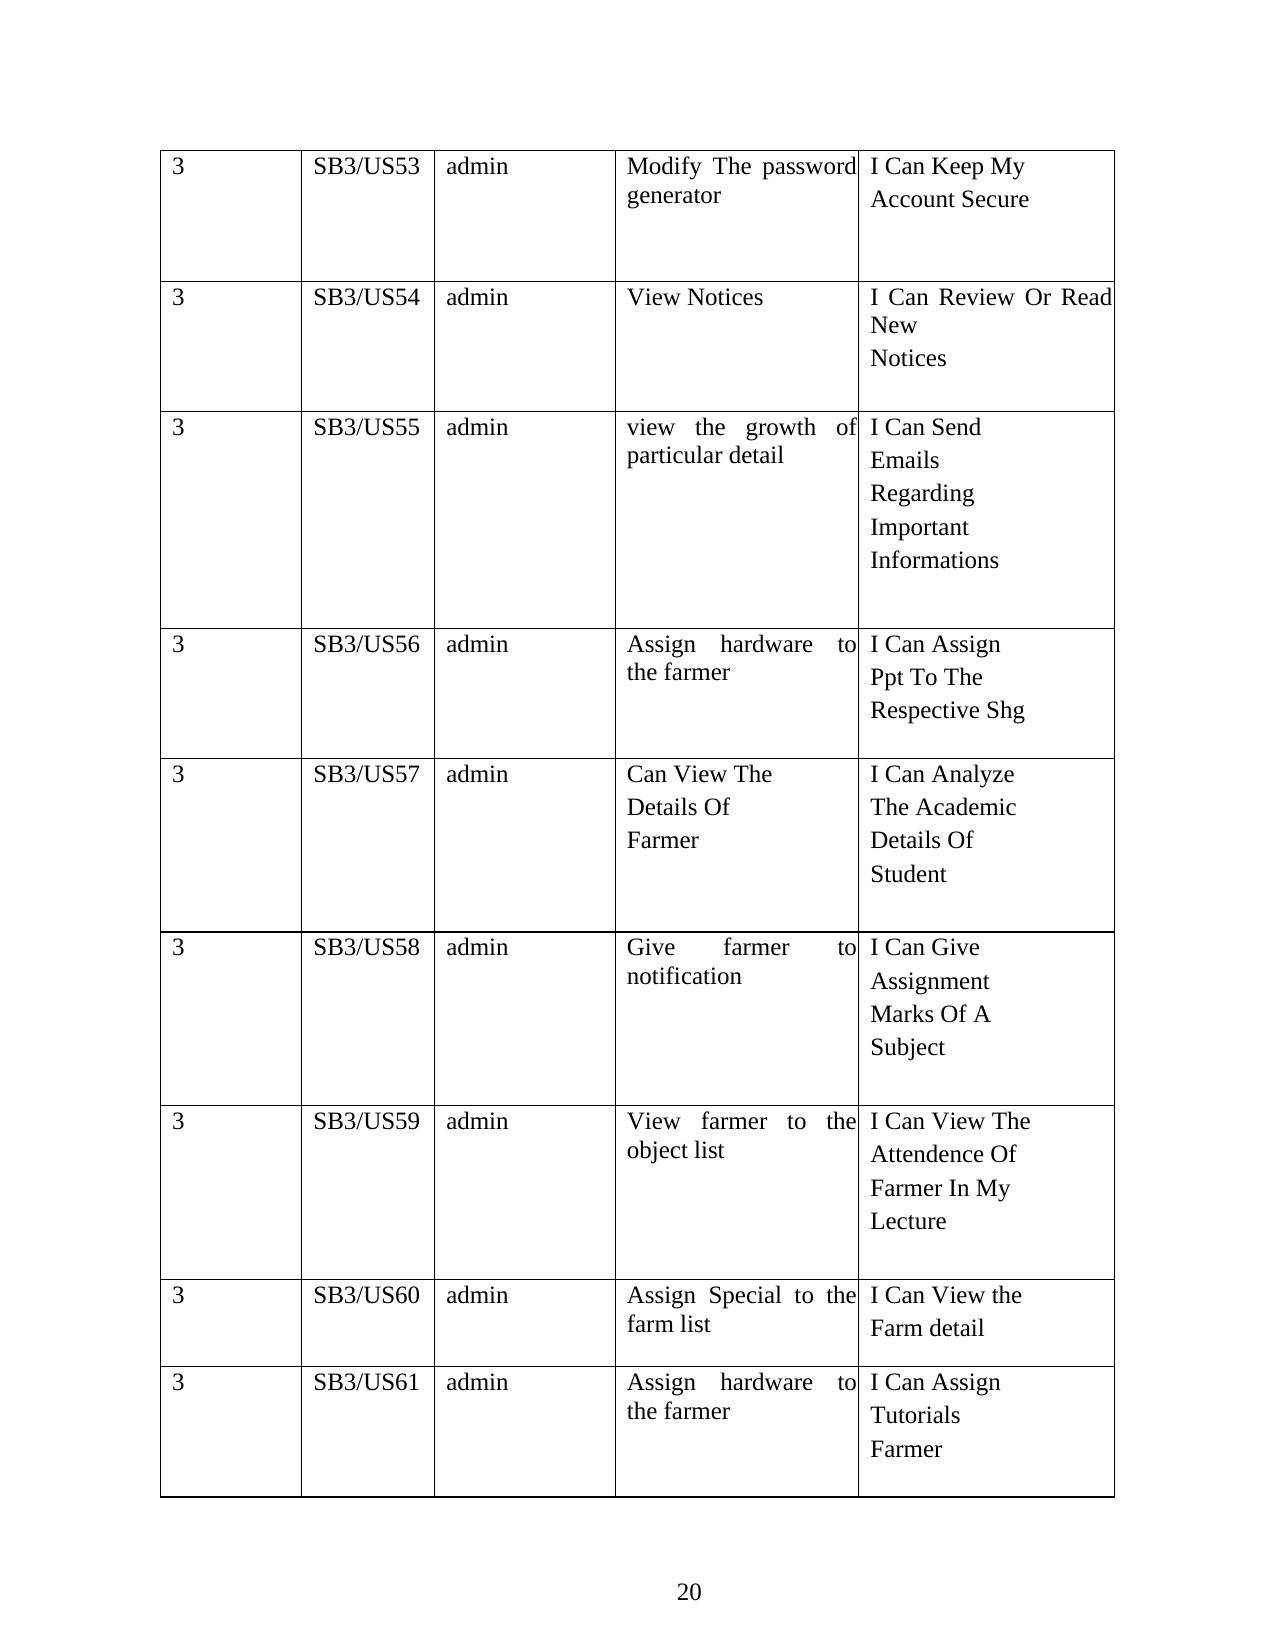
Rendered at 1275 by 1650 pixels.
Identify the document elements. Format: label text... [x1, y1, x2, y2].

table_cell SB3/US55 [302, 412, 434, 628]
table_cell Can View The Details Of Farmer [616, 759, 858, 931]
table_cell I Can Assign Ppt To The Respective Shg [859, 629, 1114, 758]
table_cell Assign hardware to the farmer [616, 629, 858, 758]
table_cell admin [435, 629, 615, 758]
table_cell 3 [161, 282, 301, 411]
table_cell SB3/US60 [302, 1280, 434, 1366]
table_cell admin [435, 282, 615, 411]
table_cell SB3/US56 [302, 629, 434, 758]
table_cell I Can Send Emails Regarding Important Informations [859, 412, 1114, 628]
table_cell SB3/US54 [302, 282, 434, 411]
table_cell I Can Keep My Account Secure [859, 151, 1114, 281]
table_cell SB3/US53 [302, 151, 434, 281]
table_cell View Notices [616, 282, 858, 411]
table_cell Assign hardware to the farmer [616, 1367, 858, 1496]
table_cell 3 [161, 933, 301, 1105]
table_cell admin [435, 1367, 615, 1496]
table_cell 3 [161, 412, 301, 628]
table_cell Modify The password generator [616, 151, 858, 281]
table_cell I Can View The Attendence Of Farmer In My Lecture [859, 1106, 1114, 1279]
table_cell admin [435, 933, 615, 1105]
table_cell admin [435, 1106, 615, 1279]
table_cell SB3/US57 [302, 759, 434, 931]
table_cell 3 [161, 629, 301, 758]
table_cell 3 [161, 1367, 301, 1496]
table_cell I Can Give Assignment Marks Of A Subject [859, 933, 1114, 1105]
table_cell admin [435, 412, 615, 628]
table_cell 3 [161, 1106, 301, 1279]
table_cell SB3/US61 [302, 1367, 434, 1496]
table_cell 3 [161, 759, 301, 931]
table_cell View farmer to the object list [616, 1106, 858, 1279]
table_cell 3 [161, 151, 301, 281]
table_cell I Can Review Or Read New Notices [859, 282, 1114, 411]
table_cell admin [435, 759, 615, 931]
table_cell Assign Special to the farm list [616, 1280, 858, 1366]
table_cell 3 [161, 1280, 301, 1366]
table_cell I Can View the Farm detail [859, 1280, 1114, 1366]
table_cell admin [435, 1280, 615, 1366]
table_cell SB3/US58 [302, 933, 434, 1105]
table_cell view the growth of particular detail [616, 412, 858, 628]
table_cell I Can Assign Tutorials Farmer [859, 1367, 1114, 1496]
table_cell SB3/US59 [302, 1106, 434, 1279]
table_cell Give farmer to notification [616, 933, 858, 1105]
table_cell I Can Analyze The Academic Details Of Student [859, 759, 1114, 931]
table_cell admin [435, 151, 615, 281]
